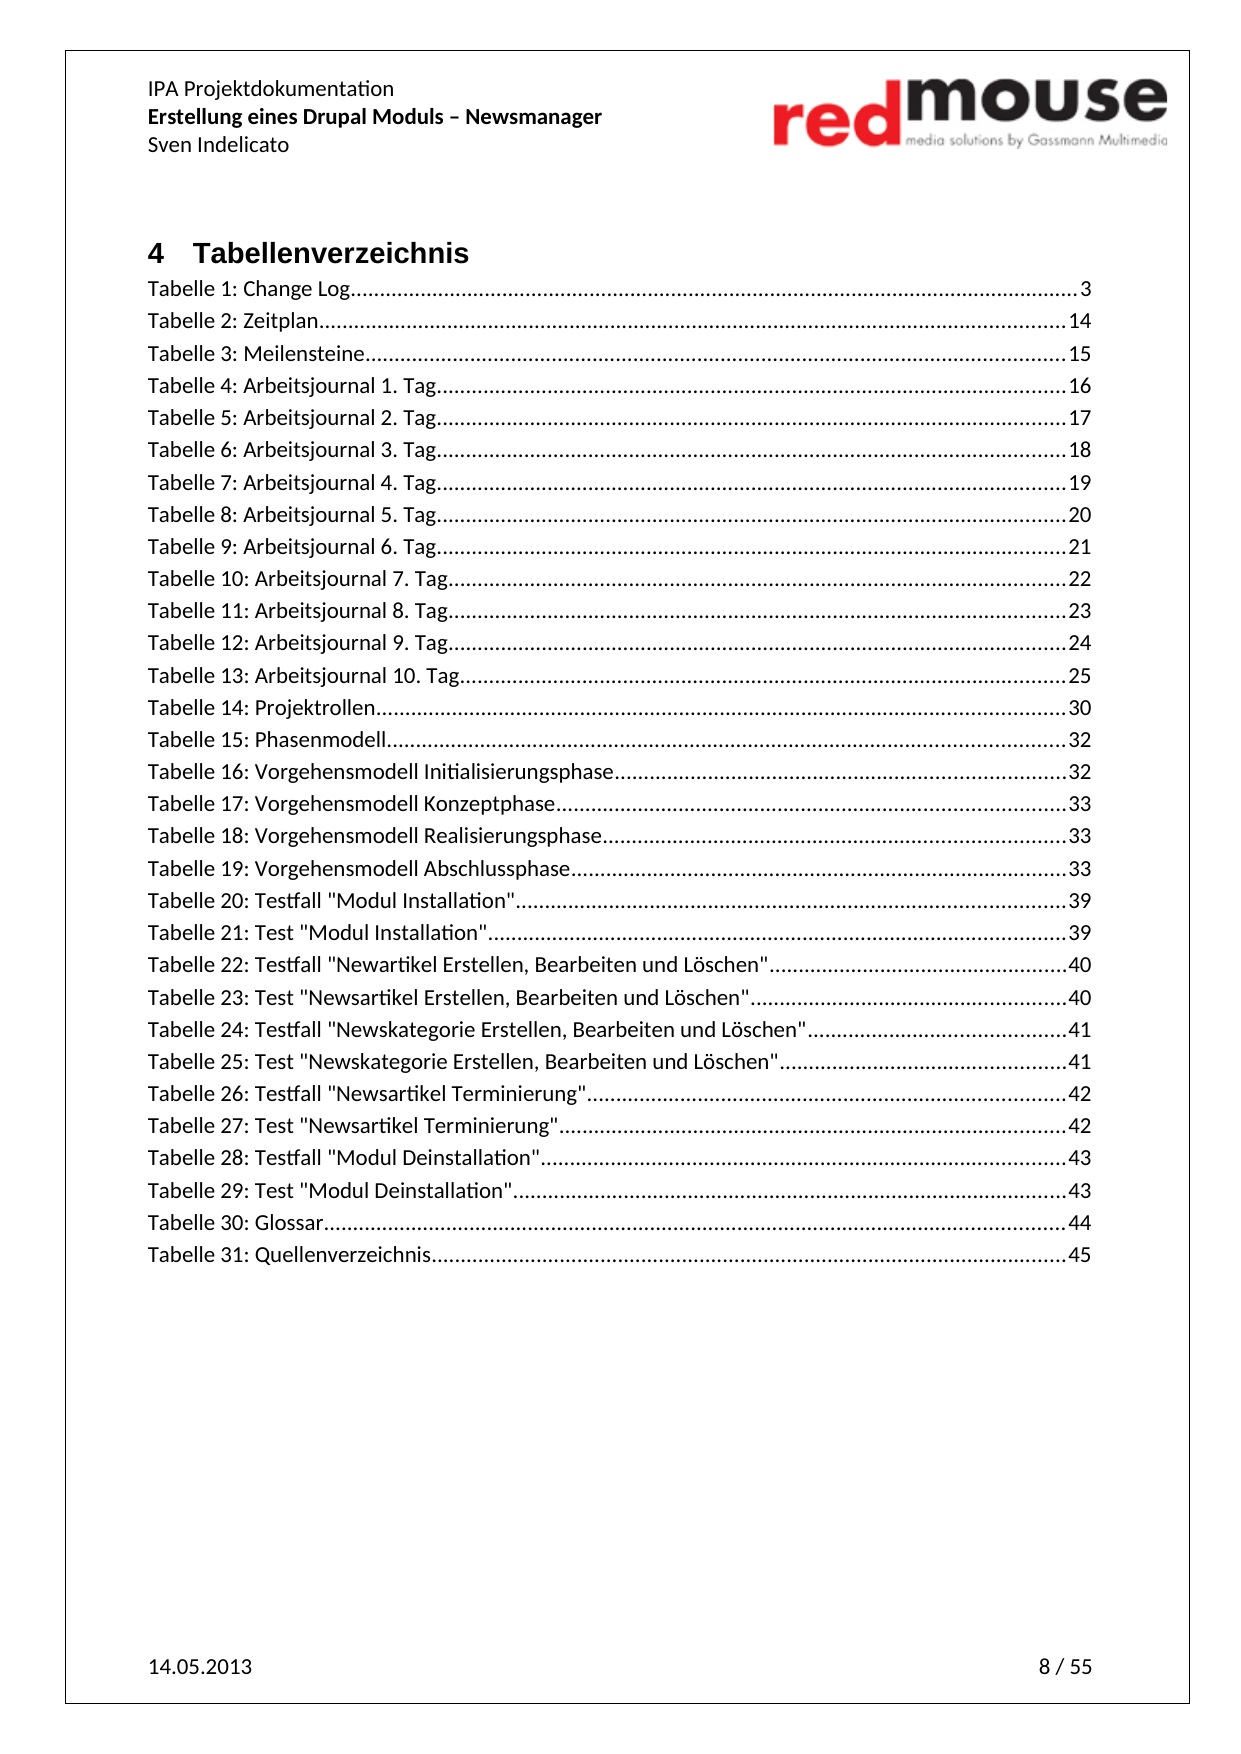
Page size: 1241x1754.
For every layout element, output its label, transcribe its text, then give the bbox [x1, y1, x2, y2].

text Tabelle 30: Glossar 44 [148, 1208, 1093, 1236]
text Tabelle 6: Arbeitsjournal 3. Tag 18 [148, 435, 1093, 463]
text Tabelle 12: Arbeitsjournal 9. Tag 24 [148, 628, 1093, 657]
text Tabelle 5: Arbeitsjournal 2. Tag 17 [148, 403, 1093, 431]
text Tabelle 1: Change Log 3 [148, 274, 1093, 302]
text Tabelle 23: Test "Newsartikel Erstellen, Bearbeiten und Löschen" 40 [148, 983, 1093, 1011]
text Tabelle 18: Vorgehensmodell Realisierungsphase 33 [148, 822, 1093, 850]
text Tabelle 15: Phasenmodell 32 [148, 725, 1093, 753]
text Tabelle 9: Arbeitsjournal 6. Tag 21 [148, 532, 1093, 560]
text Tabelle 21: Test "Modul Installation" 39 [148, 918, 1093, 946]
text Tabelle 7: Arbeitsjournal 4. Tag 19 [148, 468, 1093, 496]
text Tabelle 16: Vorgehensmodell Initialisierungsphase 32 [148, 757, 1093, 785]
text Tabelle 4: Arbeitsjournal 1. Tag 16 [148, 371, 1093, 399]
text Tabelle 14: Projektrollen 30 [148, 693, 1093, 721]
text Tabelle 28: Testfall "Modul Deinstallation" 43 [148, 1143, 1093, 1172]
text Tabelle 22: Testfall "Newartikel Erstellen, Bearbeiten und Löschen" 40 [148, 950, 1093, 978]
text Tabelle 29: Test "Modul Deinstallation" 43 [148, 1176, 1093, 1204]
text Tabelle 31: Quellenverzeichnis 45 [148, 1240, 1093, 1268]
text Tabelle 27: Test "Newsartikel Terminierung" 42 [148, 1111, 1093, 1139]
text Tabelle 24: Testfall "Newskategorie Erstellen, Bearbeiten und Löschen" 41 [148, 1015, 1093, 1043]
subtitle Tabellenverzeichnis [148, 236, 1093, 269]
text Tabelle 20: Testfall "Modul Installation" 39 [148, 886, 1093, 914]
picture [773, 78, 1168, 149]
text Tabelle 10: Arbeitsjournal 7. Tag 22 [148, 564, 1093, 592]
text Tabelle 13: Arbeitsjournal 10. Tag 25 [148, 661, 1093, 689]
text Tabelle 8: Arbeitsjournal 5. Tag 20 [148, 500, 1093, 528]
text Tabelle 2: Zeitplan 14 [148, 307, 1093, 335]
text Tabelle 11: Arbeitsjournal 8. Tag 23 [148, 596, 1093, 624]
text Tabelle 17: Vorgehensmodell Konzeptphase 33 [148, 789, 1093, 817]
text Tabelle 25: Test "Newskategorie Erstellen, Bearbeiten und Löschen" 41 [148, 1047, 1093, 1075]
text Tabelle 26: Testfall "Newsartikel Terminierung" 42 [148, 1079, 1093, 1107]
text Tabelle 19: Vorgehensmodell Abschlussphase 33 [148, 854, 1093, 882]
text Tabelle 3: Meilensteine 15 [148, 339, 1093, 367]
